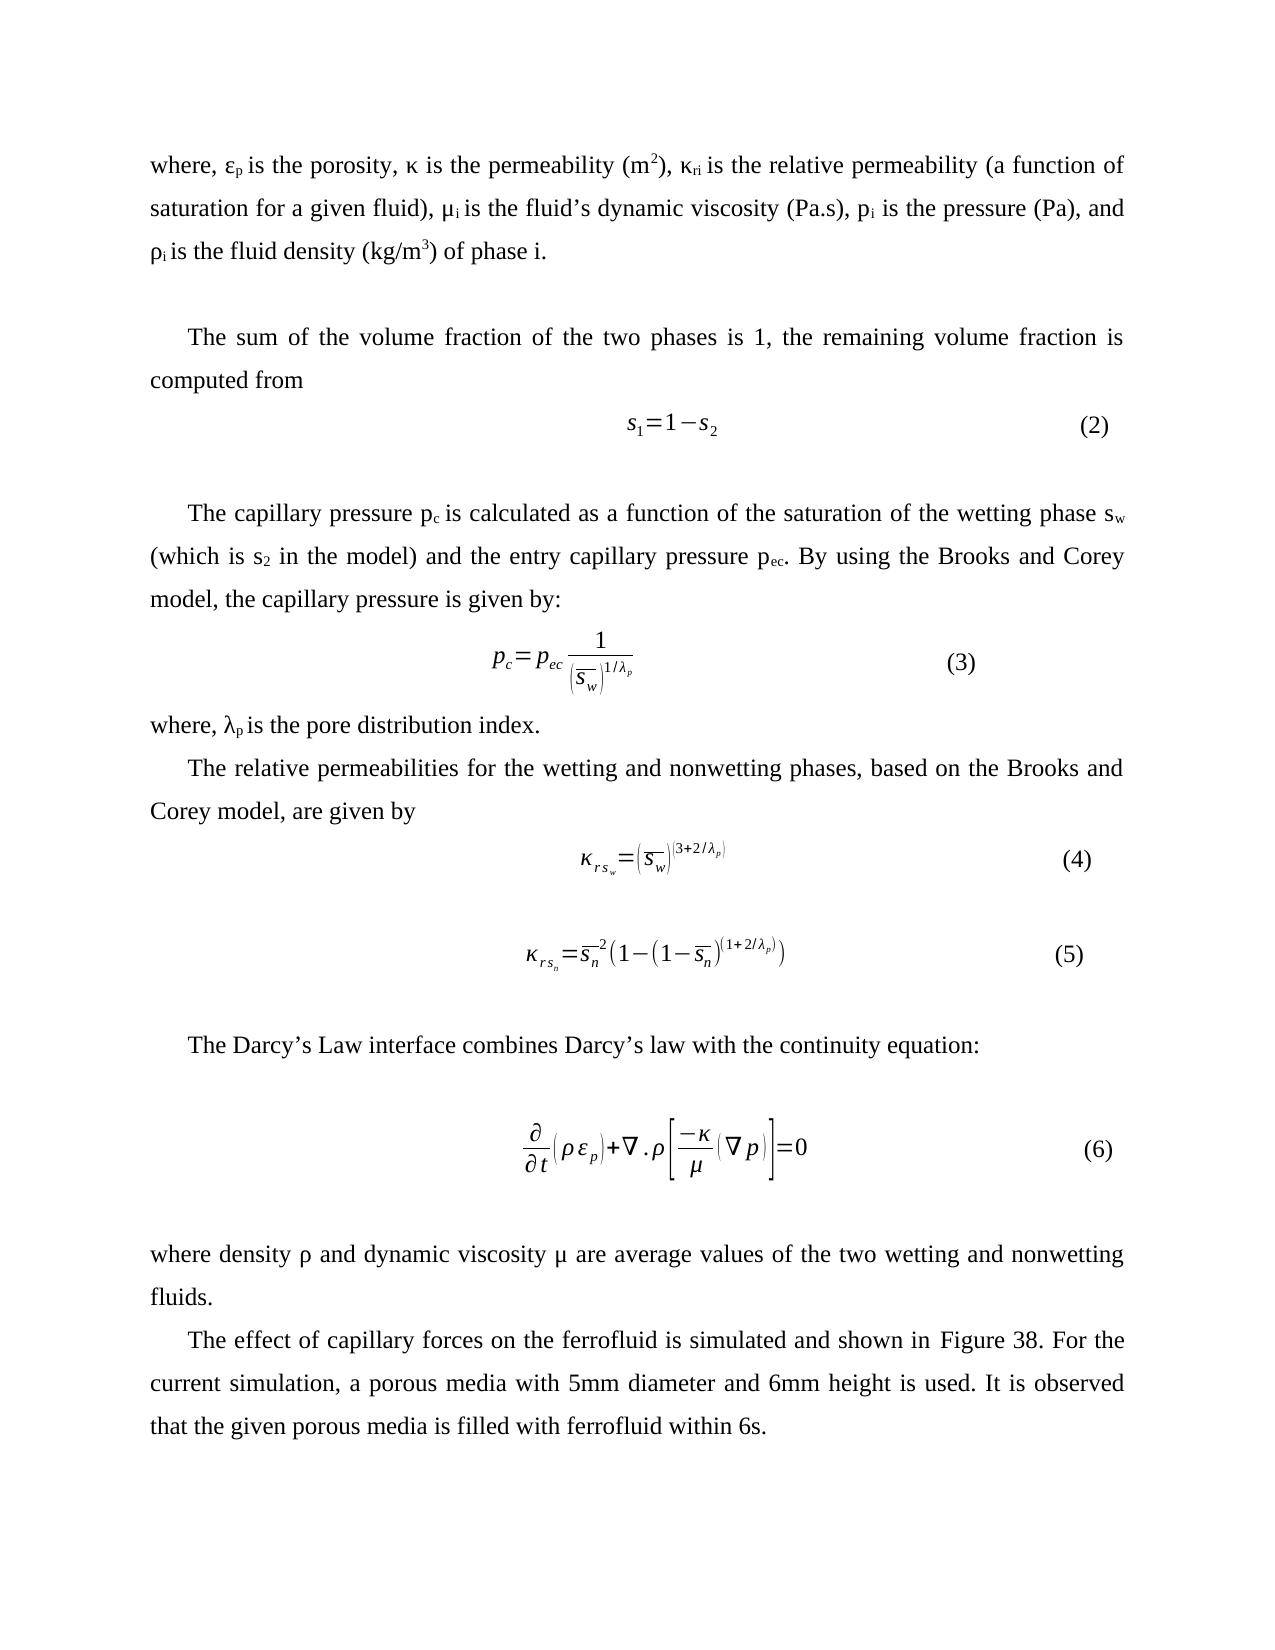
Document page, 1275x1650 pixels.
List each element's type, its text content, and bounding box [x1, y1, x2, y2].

text The effect of capillary forces on the ferrofluid is simulated and shown in Figure 38. For the current simulation, a porous media with 5mm diameter and 6mm height is used. It is observed that the given porous media is filled with ferrofluid within 6s. [150, 1325, 1125, 1440]
text (3) [216, 627, 1125, 696]
text where density ρ and dynamic viscosity μ are average values of the two wetting and nonwetting fluids. [150, 1239, 1125, 1311]
text (4) [216, 839, 1125, 878]
text where, λp is the pore distribution index. [150, 710, 1125, 739]
text The capillary pressure pc is calculated as a function of the saturation of the wetting phase sw (which is s2 in the model) and the entry capillary pressure pec. By using the Brooks and Corey model, the capillary pressure is given by: [150, 498, 1125, 613]
text The sum of the volume fraction of the two phases is 1, the remaining volume fraction is computed from [150, 322, 1125, 394]
text The relative permeabilities for the wetting and nonwetting phases, based on the Brooks and Corey model, are given by [150, 753, 1125, 825]
text (6) [216, 1117, 1125, 1181]
text (2) [216, 409, 1125, 440]
text (5) [216, 935, 1125, 973]
text The Darcy’s Law interface combines Darcy’s law with the continuity equation: [150, 1030, 1125, 1059]
text where, εp is the porosity, κ is the permeability (m2), κri is the relative permeability (a function of saturation for a given fluid), μi is the fluid’s dynamic viscosity (Pa.s), pi is the pressure (Pa), and ρi is the fluid density (kg/m3) of phase i. [150, 150, 1125, 265]
